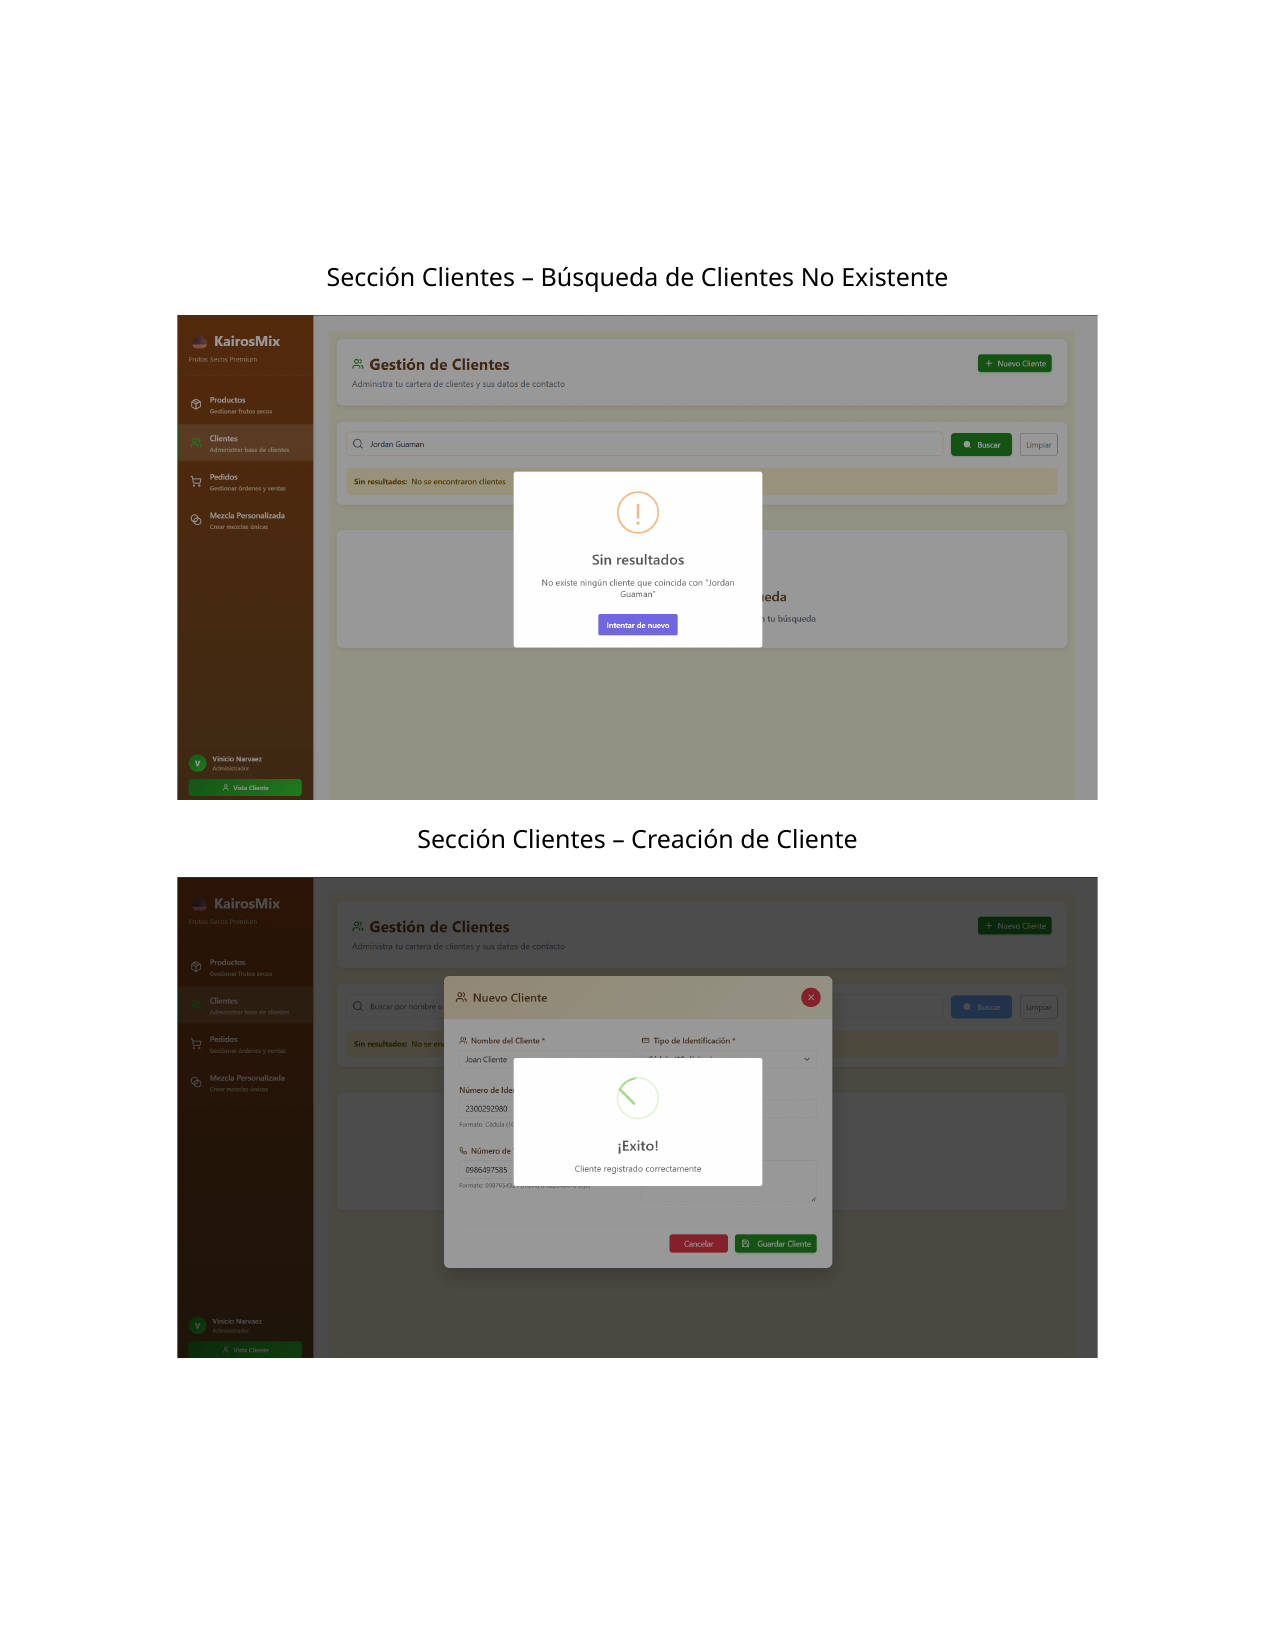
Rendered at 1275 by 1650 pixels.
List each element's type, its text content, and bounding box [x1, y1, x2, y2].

text Sección Clientes – Creación de Cliente [177, 821, 1098, 856]
text Sección Clientes – Búsqueda de Clientes No Existente [177, 259, 1098, 293]
picture [177, 877, 1098, 1358]
picture [177, 315, 1098, 800]
